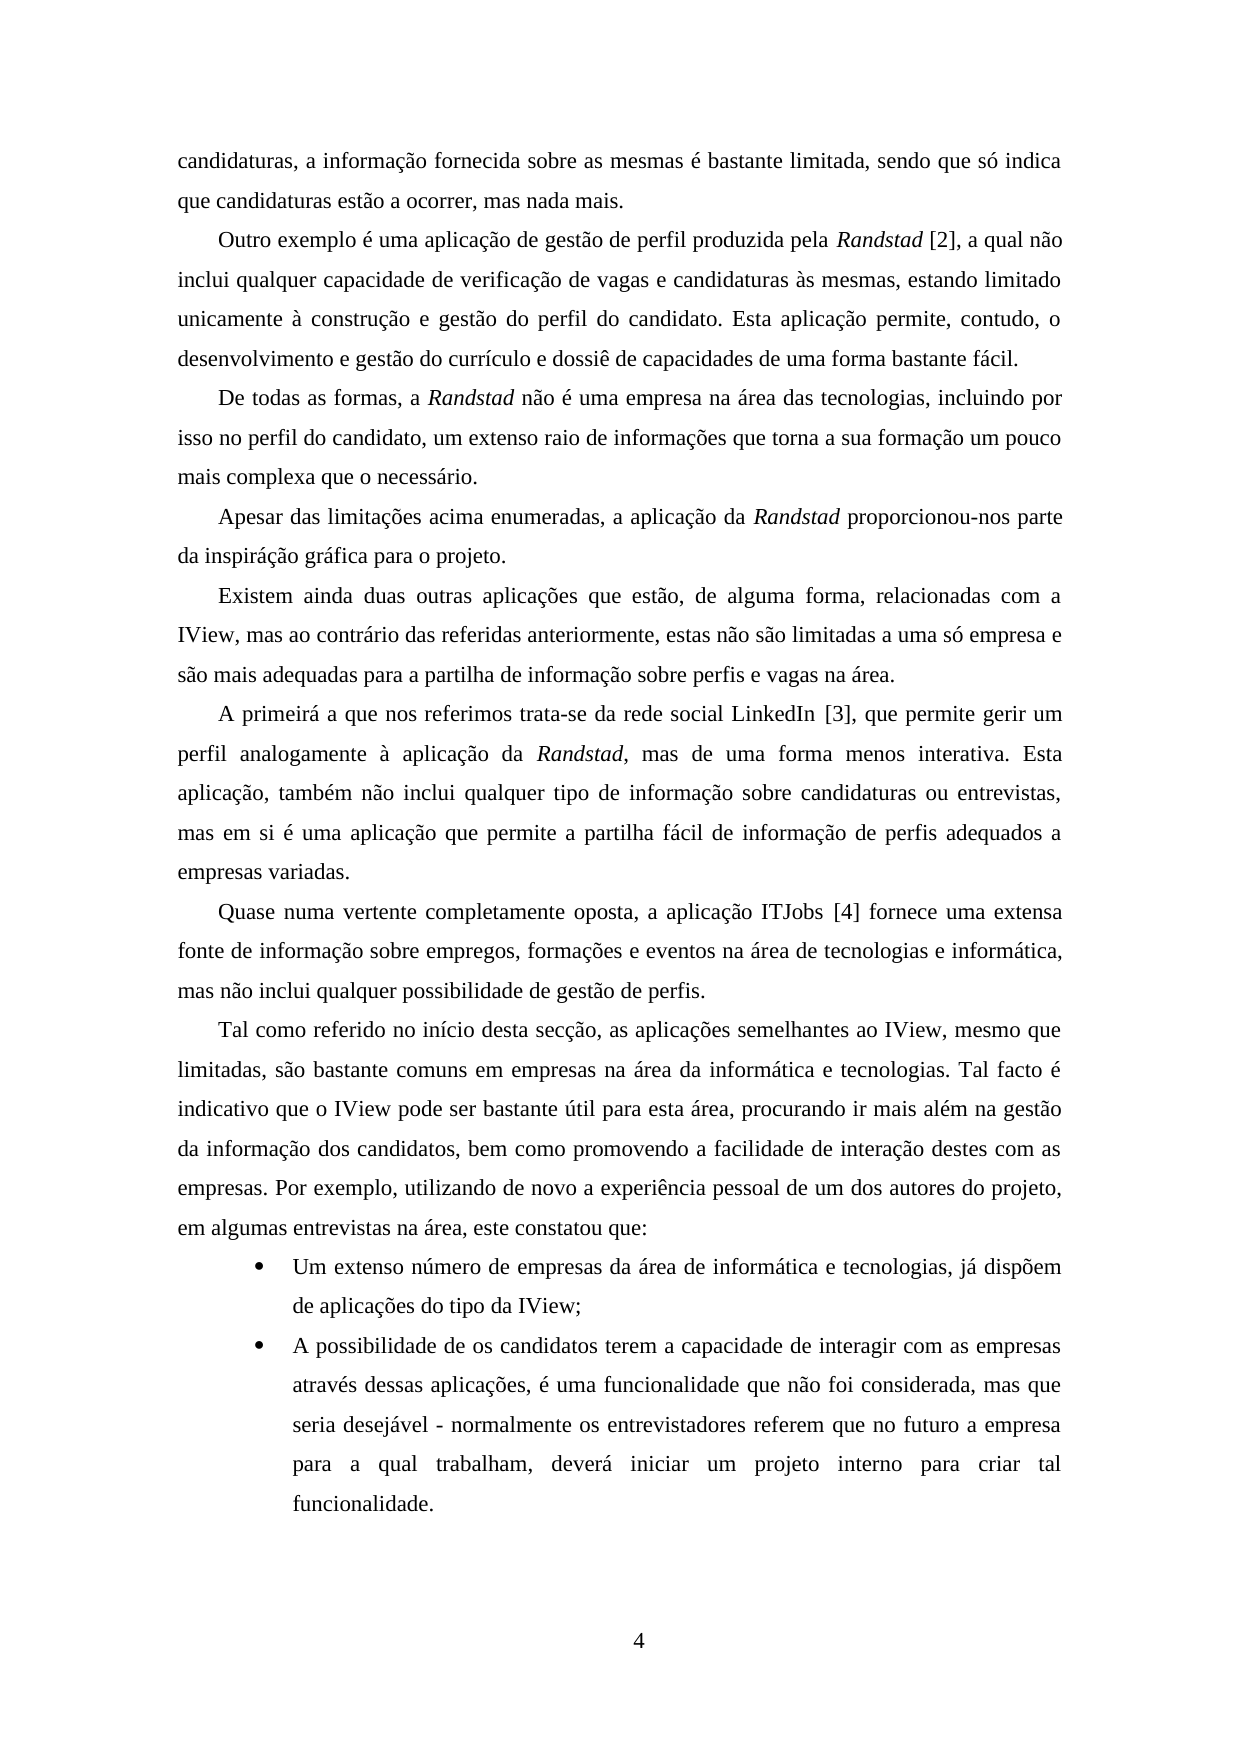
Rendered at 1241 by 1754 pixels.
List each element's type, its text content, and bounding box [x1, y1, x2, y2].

text De todas as formas, a Randstad não é uma empresa na área das tecnologias, incluindo por isso no perfil do candidato, um extenso raio de informações que torna a sua formação um pouco mais complexa que o necessário. [177, 384, 1063, 490]
text Apesar das limitações acima enumeradas, a aplicação da Randstad proporcionou-nos parte da inspiráção gráfica para o projeto. [177, 503, 1063, 569]
text Outro exemplo é uma aplicação de gestão de perfil produzida pela Randstad , a qual não inclui qualquer capacidade de verificação de vagas e candidaturas às mesmas, estando limitado unicamente à construção e gestão do perfil do candidato. Esta aplicação permite, contudo, o desenvolvimento e gestão do currículo e dossiê de capacidades de uma forma bastante fácil. [177, 227, 1063, 371]
text Tal como referido no início desta secção, as aplicações semelhantes ao IView, mesmo que limitadas, são bastante comuns em empresas na área da informática e tecnologias. Tal facto é indicativo que o IView pode ser bastante útil para esta área, procurando ir mais além na gestão da informação dos candidatos, bem como promovendo a facilidade de interação destes com as empresas. Por exemplo, utilizando de novo a experiência pessoal de um dos autores do projeto, em algumas entrevistas na área, este constatou que: [177, 1016, 1063, 1240]
list Um extenso número de empresas da área de informática e tecnologias, já dispõem de aplicações do tipo da IView; [255, 1253, 1063, 1319]
text A primeirá a que nos referimos trata-se da rede social LinkedIn, que permite gerir um perfil analogamente à aplicação da Randstad, mas de uma forma menos interativa. Esta aplicação, também não inclui qualquer tipo de informação sobre candidaturas ou entrevistas, mas em si é uma aplicação que permite a partilha fácil de informação de perfis adequados a empresas variadas. [177, 700, 1063, 884]
text Existem ainda duas outras aplicações que estão, de alguma forma, relacionadas com a IView, mas ao contrário das referidas anteriormente, estas não são limitadas a uma só empresa e são mais adequadas para a partilha de informação sobre perfis e vagas na área. [177, 582, 1063, 687]
list A possibilidade de os candidatos terem a capacidade de interagir com as empresas através dessas aplicações, é uma funcionalidade que não foi considerada, mas que seria desejável - normalmente os entrevistadores referem que no futuro a empresa para a qual trabalham, deverá iniciar um projeto interno para criar tal funcionalidade. [255, 1332, 1063, 1516]
text Quase numa vertente completamente oposta, a aplicação ITJobs fornece uma extensa fonte de informação sobre empregos, formações e eventos na área de tecnologias e informática, mas não inclui qualquer possibilidade de gestão de perfis. [177, 898, 1063, 1003]
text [177, 148, 1063, 213]
